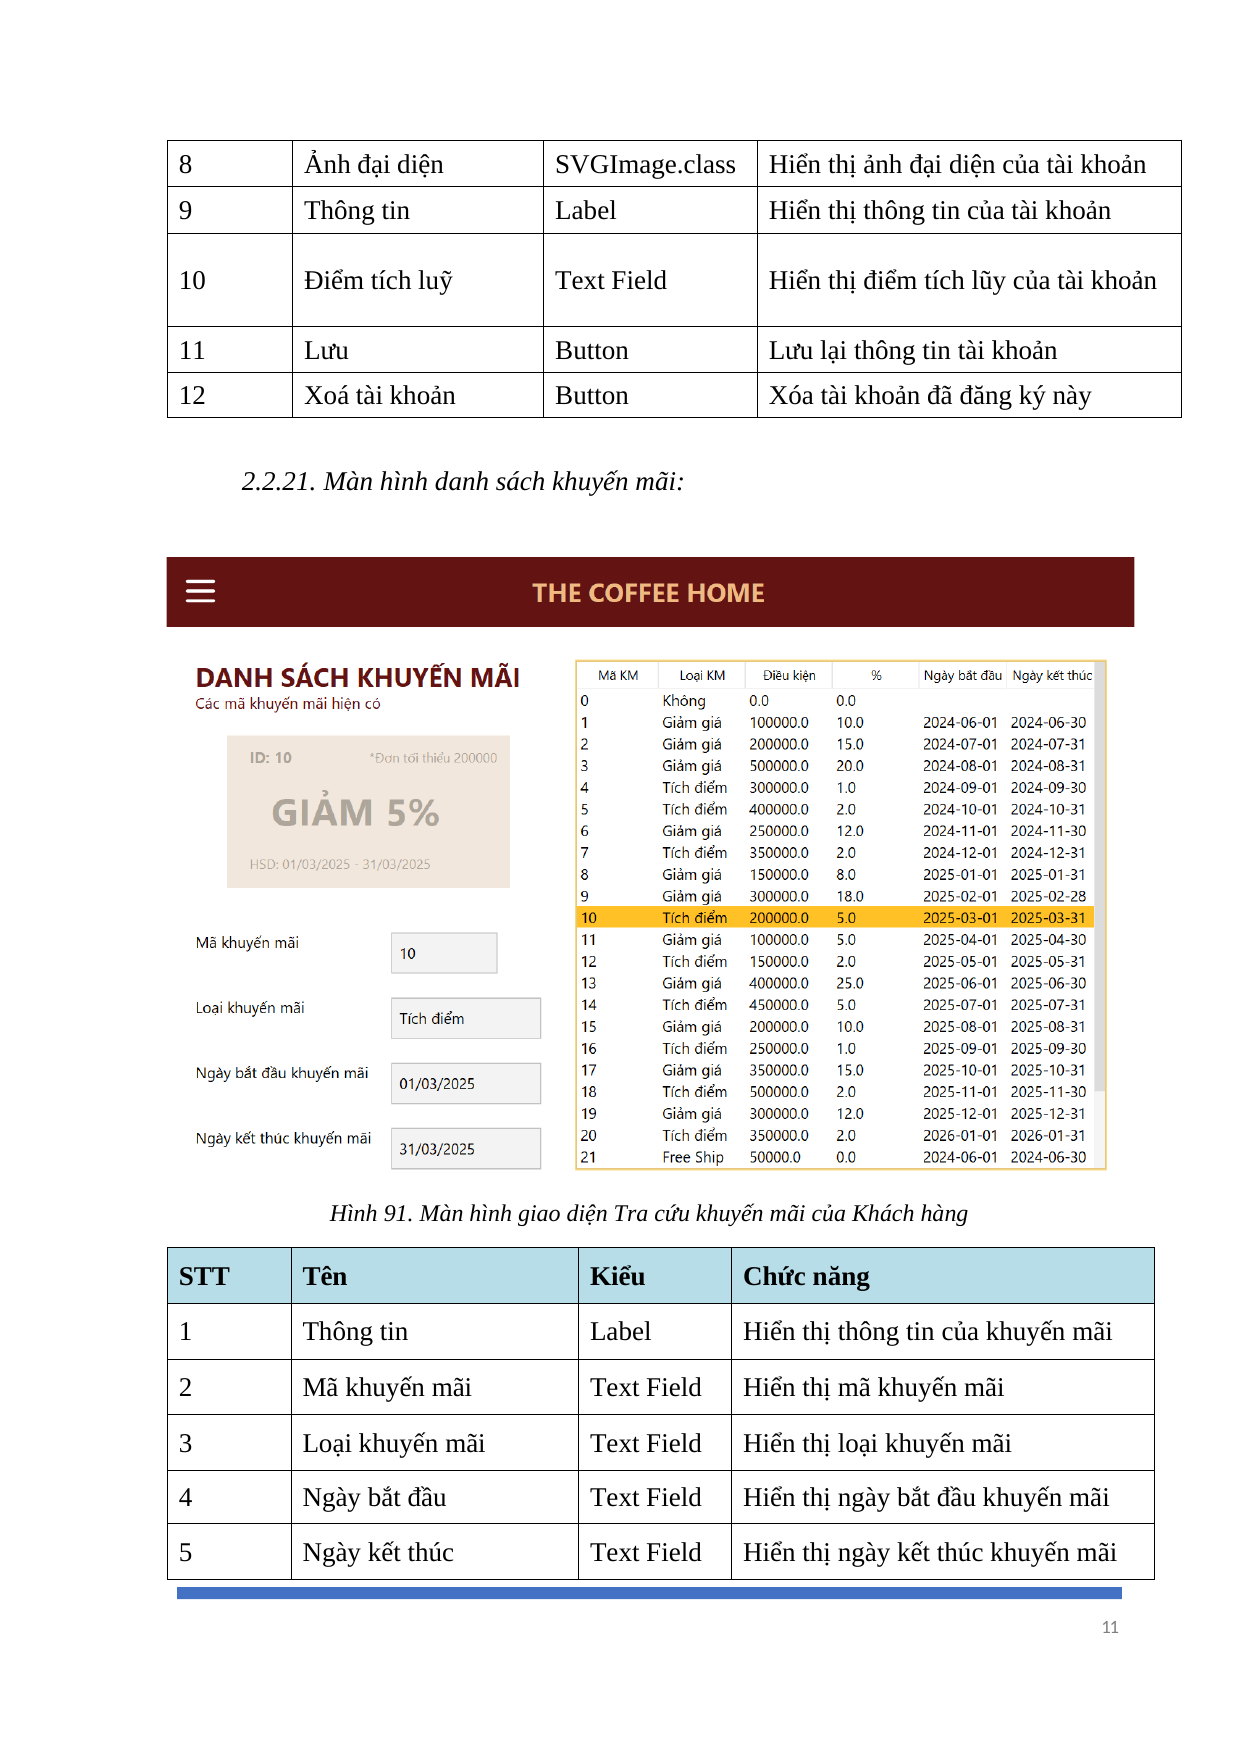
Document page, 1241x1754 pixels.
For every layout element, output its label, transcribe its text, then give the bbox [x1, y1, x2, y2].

table_cell Label [579, 1304, 731, 1358]
table_cell 12 [168, 373, 292, 417]
table_cell Ảnh đại diện [293, 141, 543, 186]
table_cell Xoá tài khoản [293, 373, 543, 417]
table_header Tên [292, 1248, 578, 1303]
table_cell 11 [168, 327, 292, 372]
table_cell 1 [168, 1304, 291, 1358]
table_cell Hiển thị ảnh đại diện của tài khoản [758, 141, 1181, 186]
picture [166, 557, 1135, 1199]
list Màn hình danh sách khuyến mãi: [242, 464, 1134, 496]
table_cell SVGImage.class [544, 141, 757, 186]
table_cell Lưu lại thông tin tài khoản [758, 327, 1181, 372]
table_cell Text Field [579, 1524, 731, 1578]
table_cell Xóa tài khoản đã đăng ký này [758, 373, 1181, 417]
table_cell 5 [168, 1524, 291, 1578]
table_cell Hiển thị ngày bắt đầu khuyến mãi [732, 1471, 1154, 1523]
table_cell Hiển thị loại khuyến mãi [732, 1415, 1154, 1470]
table_header STT [168, 1248, 291, 1303]
table_cell 4 [168, 1471, 291, 1523]
table_cell Thông tin [292, 1304, 578, 1358]
table_cell 9 [168, 187, 292, 233]
table_cell Thông tin [293, 187, 543, 233]
table_cell Ngày kết thúc [292, 1524, 578, 1578]
text Hình 91. Màn hình giao diện Tra cứu khuyến mãi của Khách hàng [167, 1199, 1134, 1226]
table_cell 3 [168, 1415, 291, 1470]
table_cell Text Field [544, 234, 757, 326]
table_cell Hiển thị thông tin của tài khoản [758, 187, 1181, 233]
table_cell Lưu [293, 327, 543, 372]
table_cell Loại khuyến mãi [292, 1415, 578, 1470]
table_cell Mã khuyến mãi [292, 1360, 578, 1414]
table_cell Text Field [579, 1471, 731, 1523]
table_cell Button [544, 327, 757, 372]
table_cell Ngày bắt đầu [292, 1471, 578, 1523]
table_header Chức năng [732, 1248, 1154, 1303]
table_cell 10 [168, 234, 292, 326]
table_cell Hiển thị mã khuyến mãi [732, 1360, 1154, 1414]
table_cell Button [544, 373, 757, 417]
table_header Kiểu [579, 1248, 731, 1303]
table_cell 2 [168, 1360, 291, 1414]
table_cell Hiển thị thông tin của khuyến mãi [732, 1304, 1154, 1358]
table_cell Text Field [579, 1360, 731, 1414]
table_cell Điểm tích luỹ [293, 234, 543, 326]
table_cell Text Field [579, 1415, 731, 1470]
table_cell 8 [168, 141, 292, 186]
table_cell Hiển thị ngày kết thúc khuyến mãi [732, 1524, 1154, 1578]
table_cell Label [544, 187, 757, 233]
table_cell Hiển thị điểm tích lũy của tài khoản [758, 234, 1181, 326]
